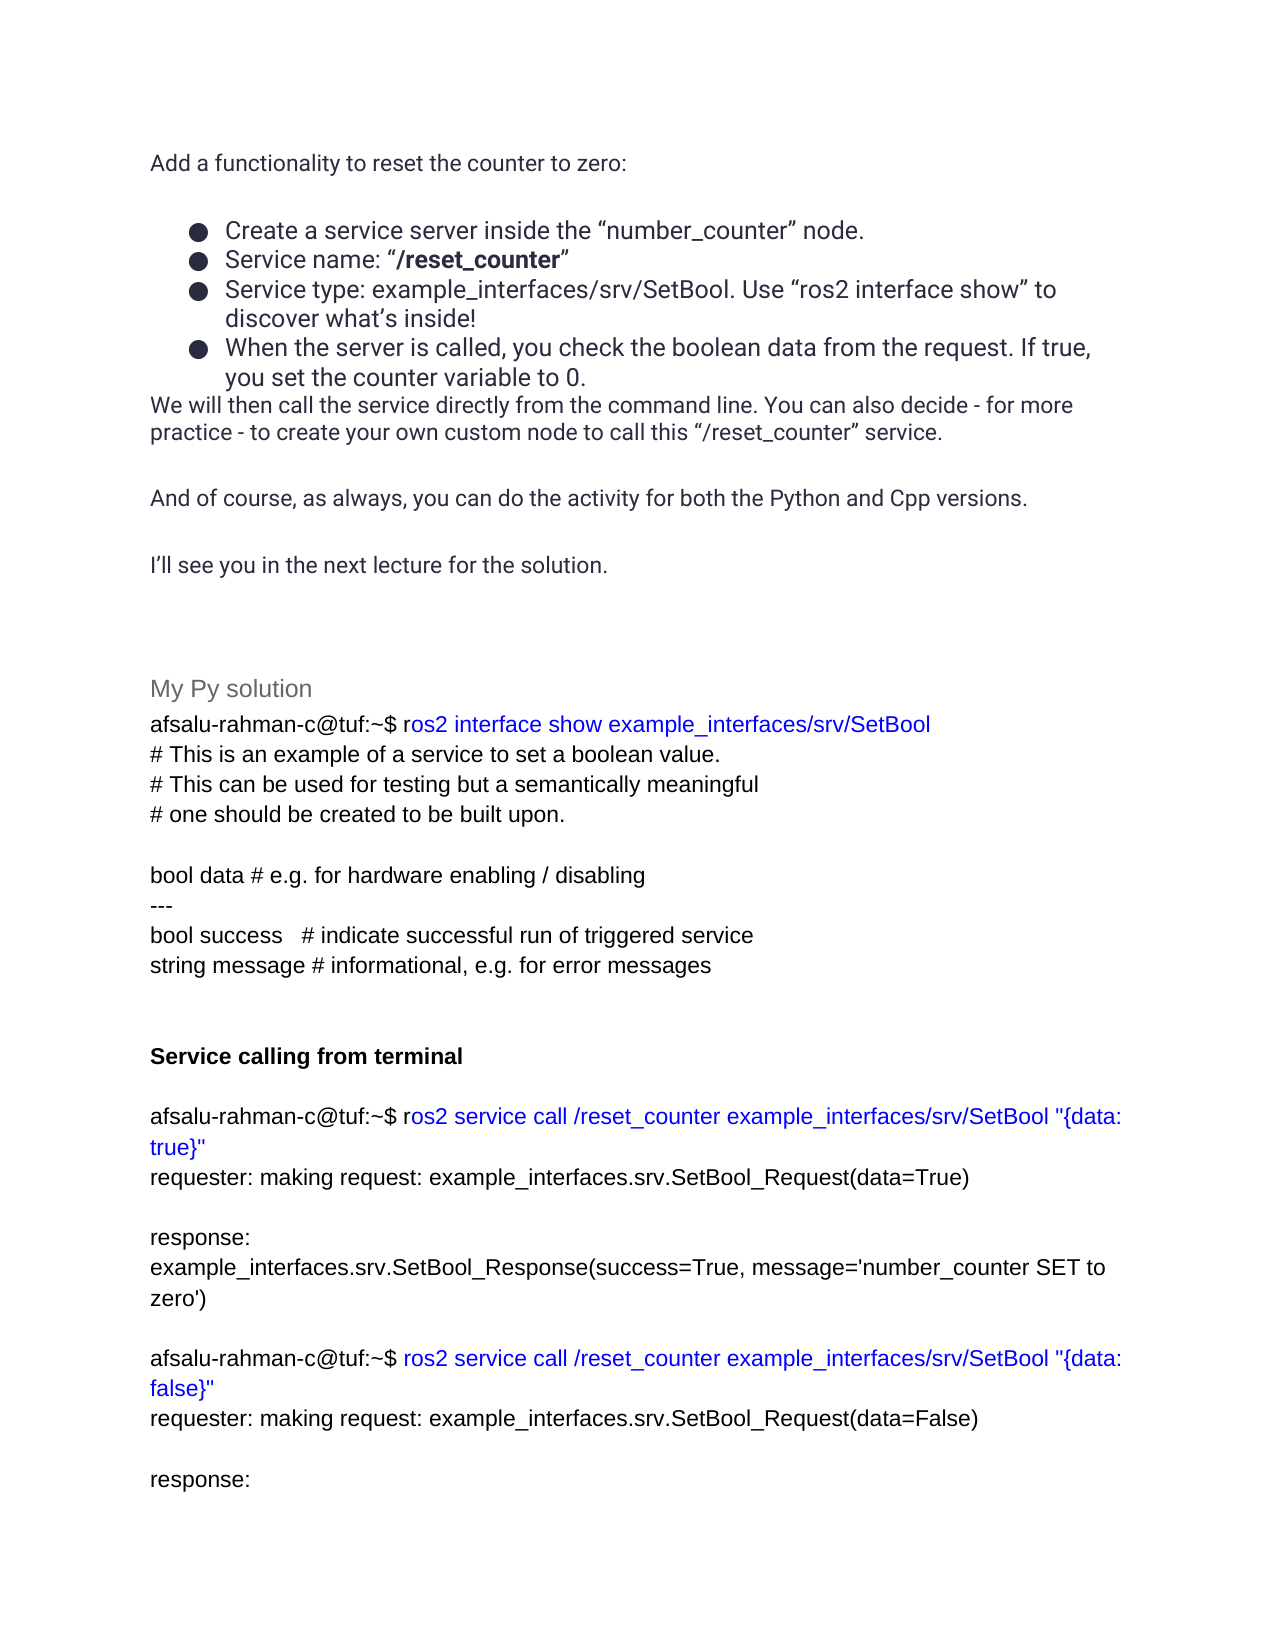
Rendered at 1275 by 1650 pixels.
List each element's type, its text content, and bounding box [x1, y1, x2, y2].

text bool success # indicate successful run of triggered service [150, 922, 1125, 948]
text # This is an example of a service to set a boolean value. [150, 741, 1125, 767]
list Service type: example_interfaces/srv/SetBool. Use “ros2 interface show” to discover what’s inside! [187, 275, 1125, 333]
list Service name: “/reset_counter” [187, 246, 1125, 275]
text And of course, as always, you can do the activity for both the Python and Cpp versions. [150, 485, 1125, 512]
text Service calling from terminal [150, 1043, 1125, 1069]
text # one should be created to be built upon. [150, 801, 1125, 828]
text I’ll see you in the next lecture for the solution. [150, 552, 1125, 579]
text response: [150, 1224, 1125, 1251]
text afsalu-rahman-c@tuf:~$ ros2 service call /reset_counter example_interfaces/srv/SetBool "{data: false}" [150, 1345, 1125, 1402]
text example_interfaces.srv.SetBool_Response(success=True, message='number_counter SET to zero') [150, 1254, 1125, 1311]
text response: [150, 1466, 1125, 1492]
list Create a service server inside the “number_counter” node. [187, 216, 1125, 246]
text Add a functionality to reset the counter to zero: [150, 150, 1125, 177]
text --- [150, 892, 1125, 918]
text afsalu-rahman-c@tuf:~$ ros2 service call /reset_counter example_interfaces/srv/SetBool "{data: true}" [150, 1103, 1125, 1160]
text requester: making request: example_interfaces.srv.SetBool_Request(data=False) [150, 1405, 1125, 1432]
text We will then call the service directly from the command line. You can also decide - for more practice - to create your own custom node to call this “/reset_counter” service. [150, 392, 1125, 446]
text afsalu-rahman-c@tuf:~$ ros2 interface show example_interfaces/srv/SetBool [150, 711, 1125, 737]
text requester: making request: example_interfaces.srv.SetBool_Request(data=True) [150, 1164, 1125, 1190]
text bool data # e.g. for hardware enabling / disabling [150, 862, 1125, 888]
text string message # informational, e.g. for error messages [150, 952, 1125, 979]
text # This can be used for testing but a semantically meaningful [150, 771, 1125, 797]
list When the server is called, you check the boolean data from the request. If true, you set the counter variable to 0. [187, 333, 1125, 392]
subtitle My Py solution [150, 673, 1125, 702]
